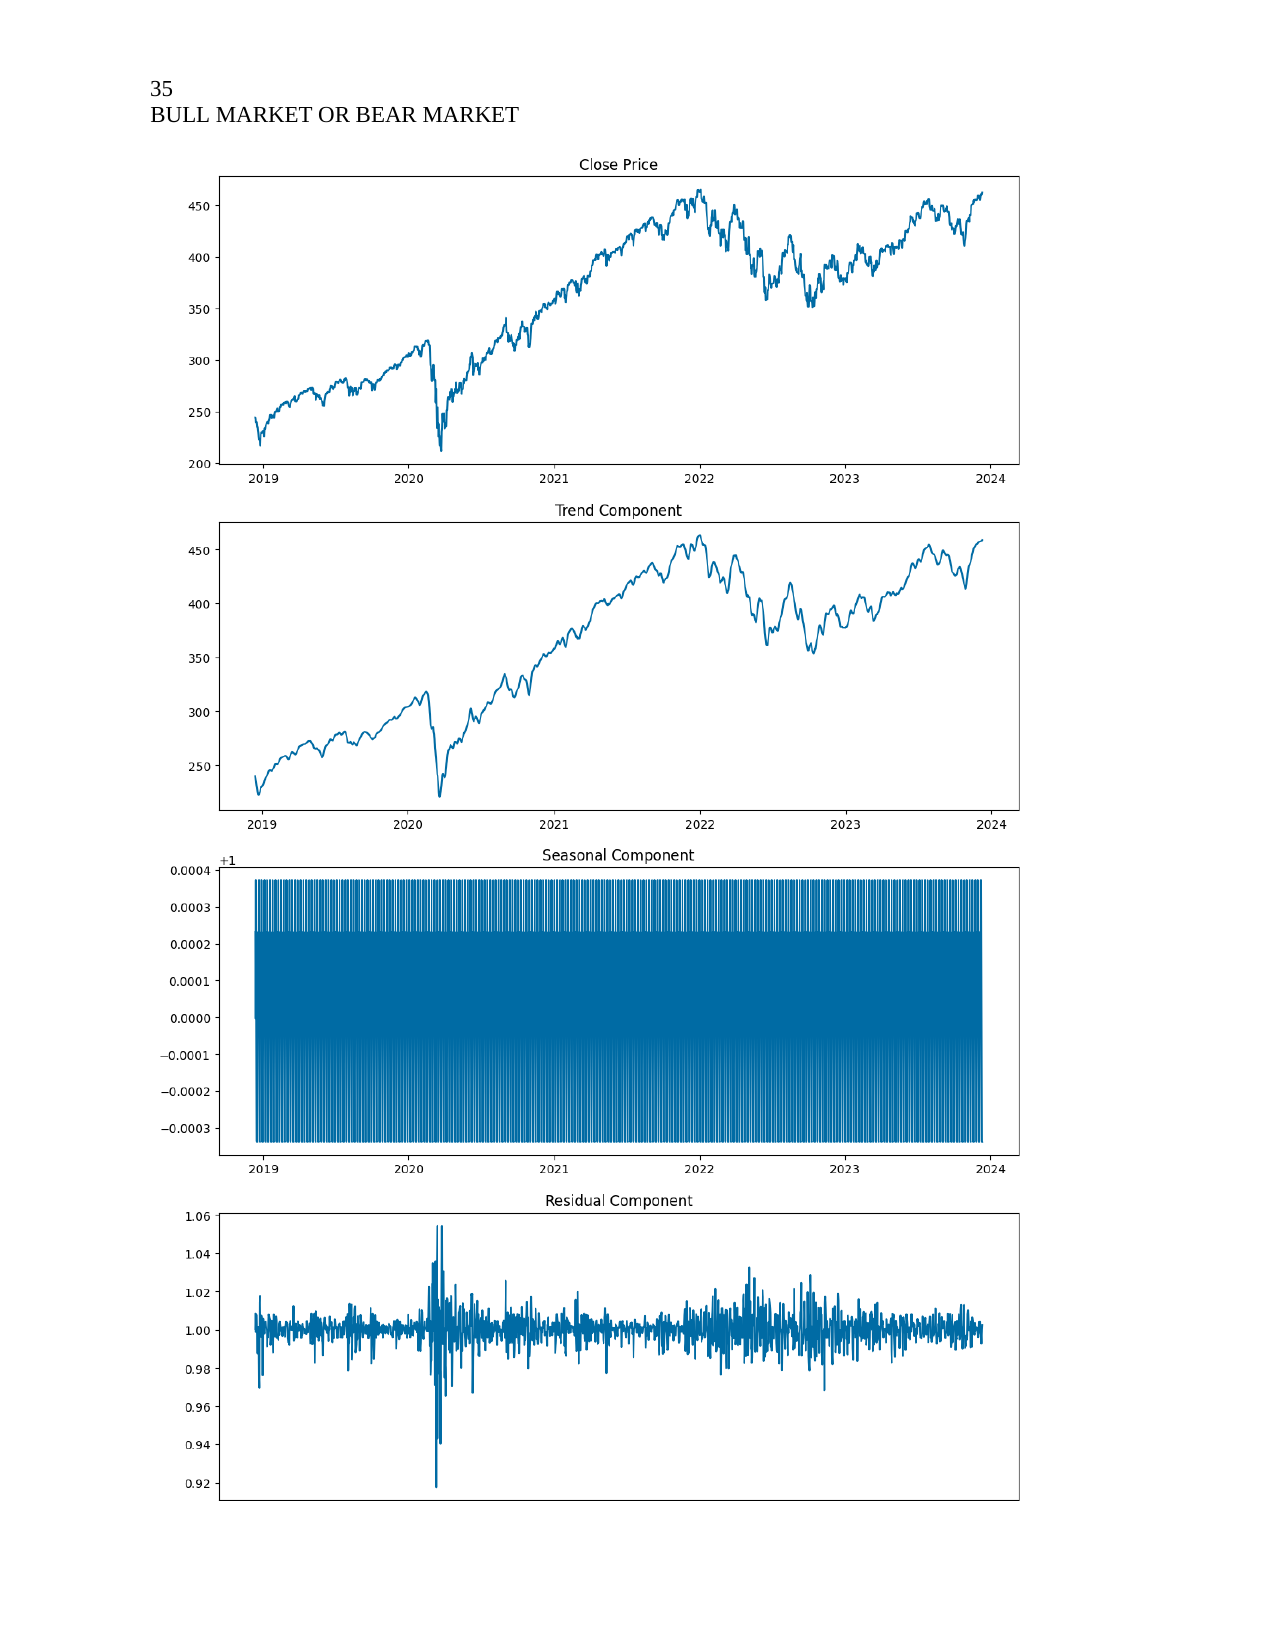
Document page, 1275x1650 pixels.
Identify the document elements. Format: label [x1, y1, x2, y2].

picture [150, 150, 1025, 1501]
